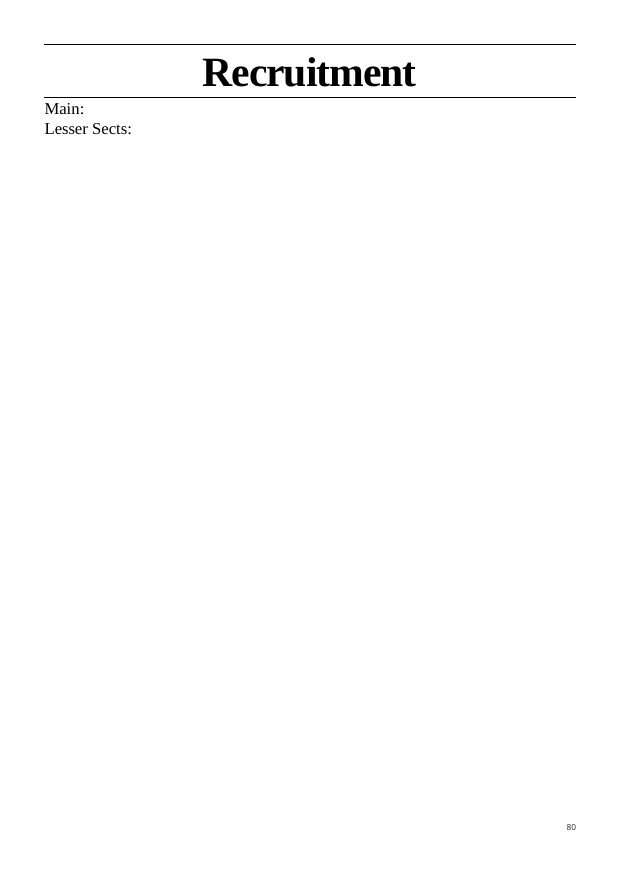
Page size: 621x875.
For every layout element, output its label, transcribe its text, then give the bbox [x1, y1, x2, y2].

text Main: [44, 98, 576, 118]
text Lesser Sects: [44, 119, 576, 138]
subtitle Recruitment [44, 45, 576, 97]
